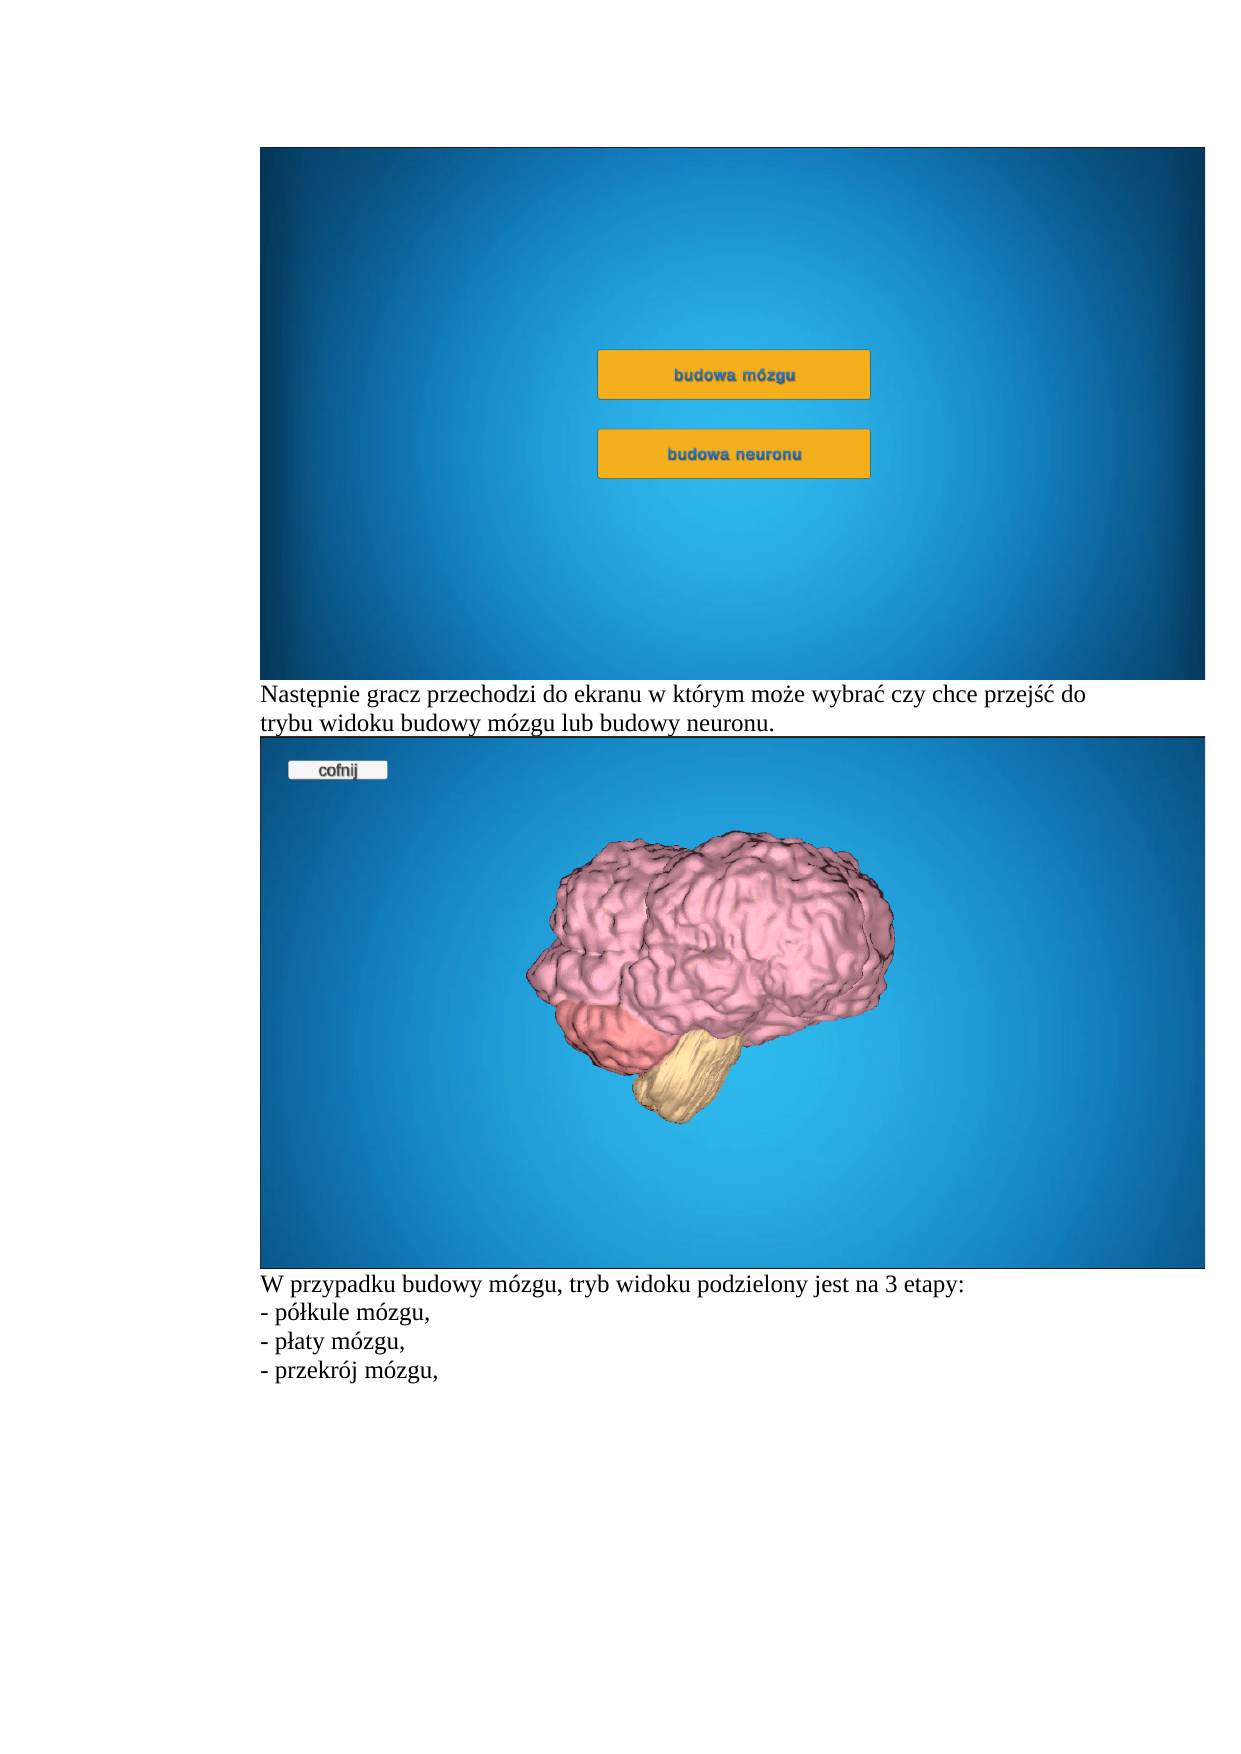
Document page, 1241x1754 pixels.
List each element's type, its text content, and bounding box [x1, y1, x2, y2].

picture [260, 736, 1205, 1269]
text W przypadku budowy mózgu, tryb widoku podzielony jest na 3 etapy: [260, 1269, 1093, 1297]
text - półkule mózgu, [260, 1297, 1093, 1326]
text - przekrój mózgu, [260, 1355, 1093, 1384]
text - płaty mózgu, [260, 1326, 1093, 1355]
text Następnie gracz przechodzi do ekranu w którym może wybrać czy chce przejść do trybu widoku budowy mózgu lub budowy neuronu. [260, 680, 1093, 736]
picture [260, 147, 1205, 680]
